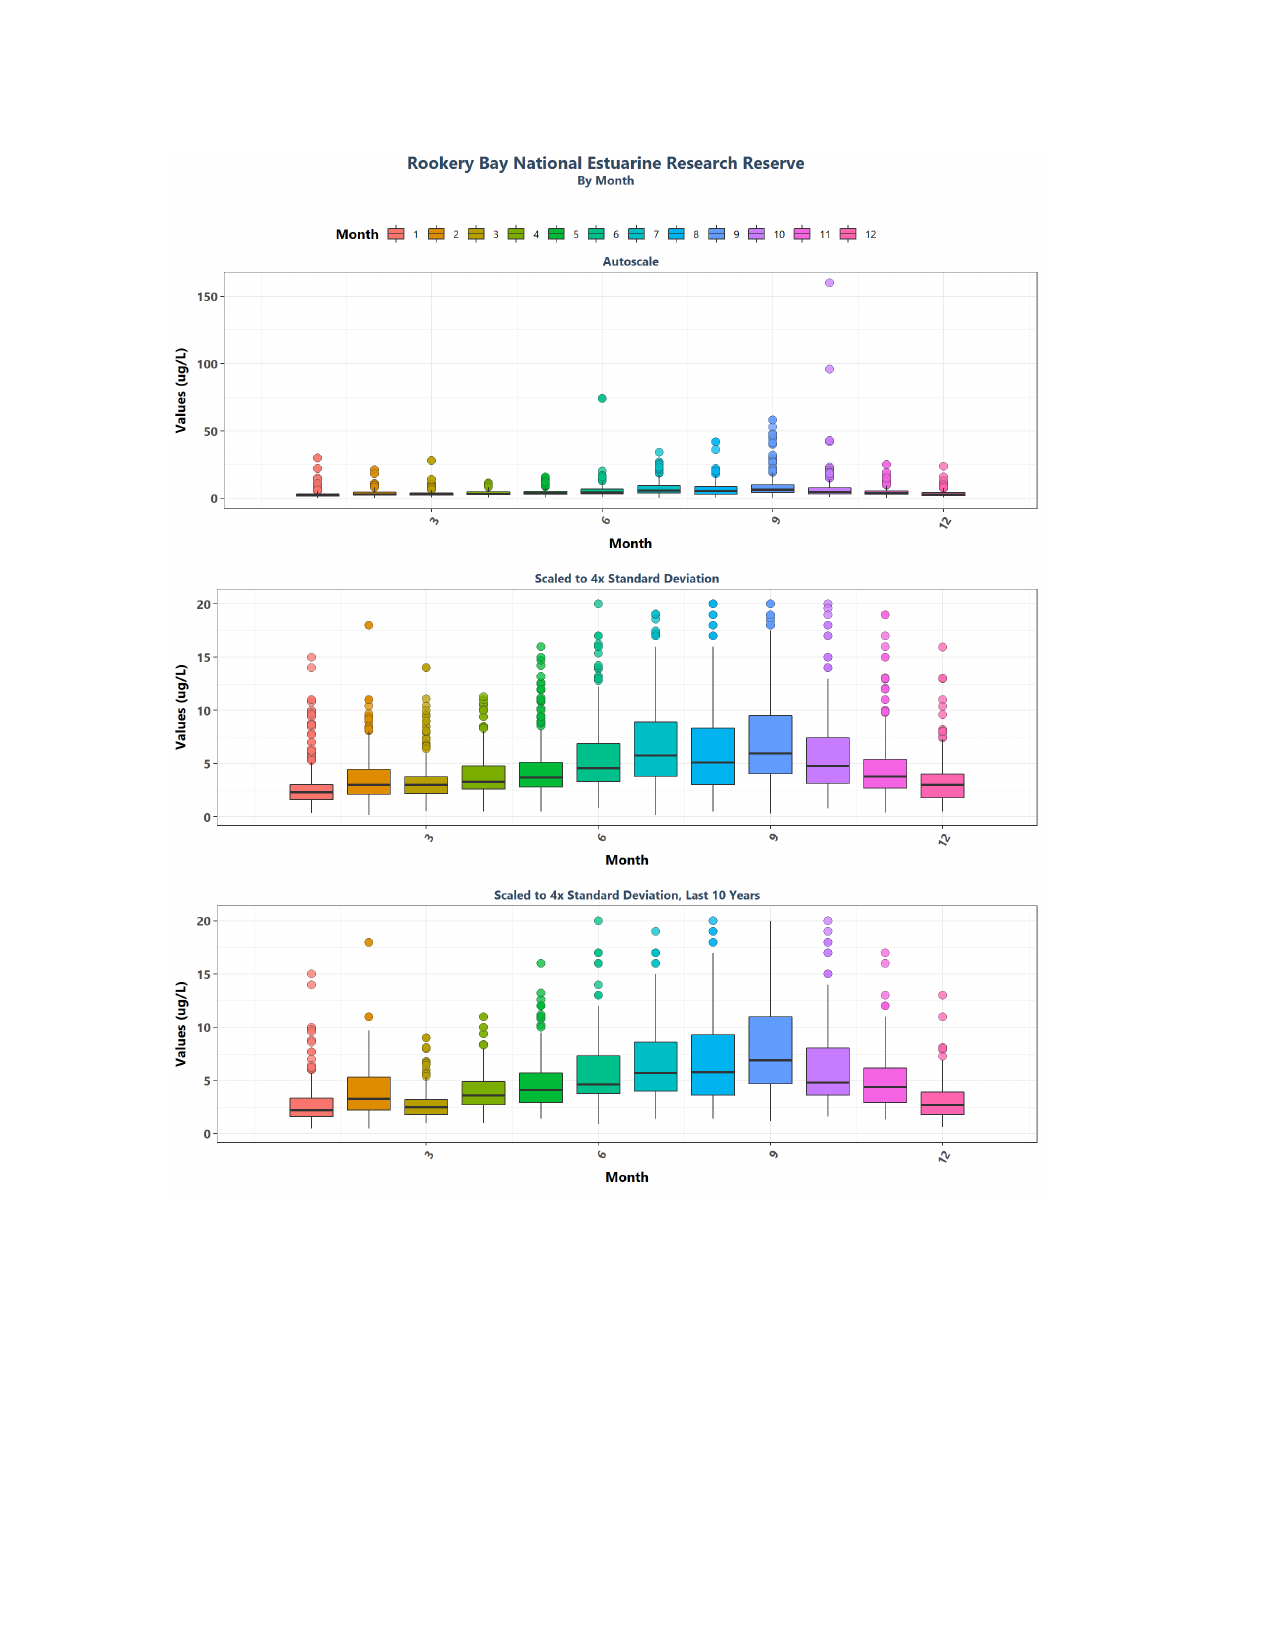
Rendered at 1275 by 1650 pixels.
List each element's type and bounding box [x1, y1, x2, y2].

picture [168, 150, 1044, 1200]
